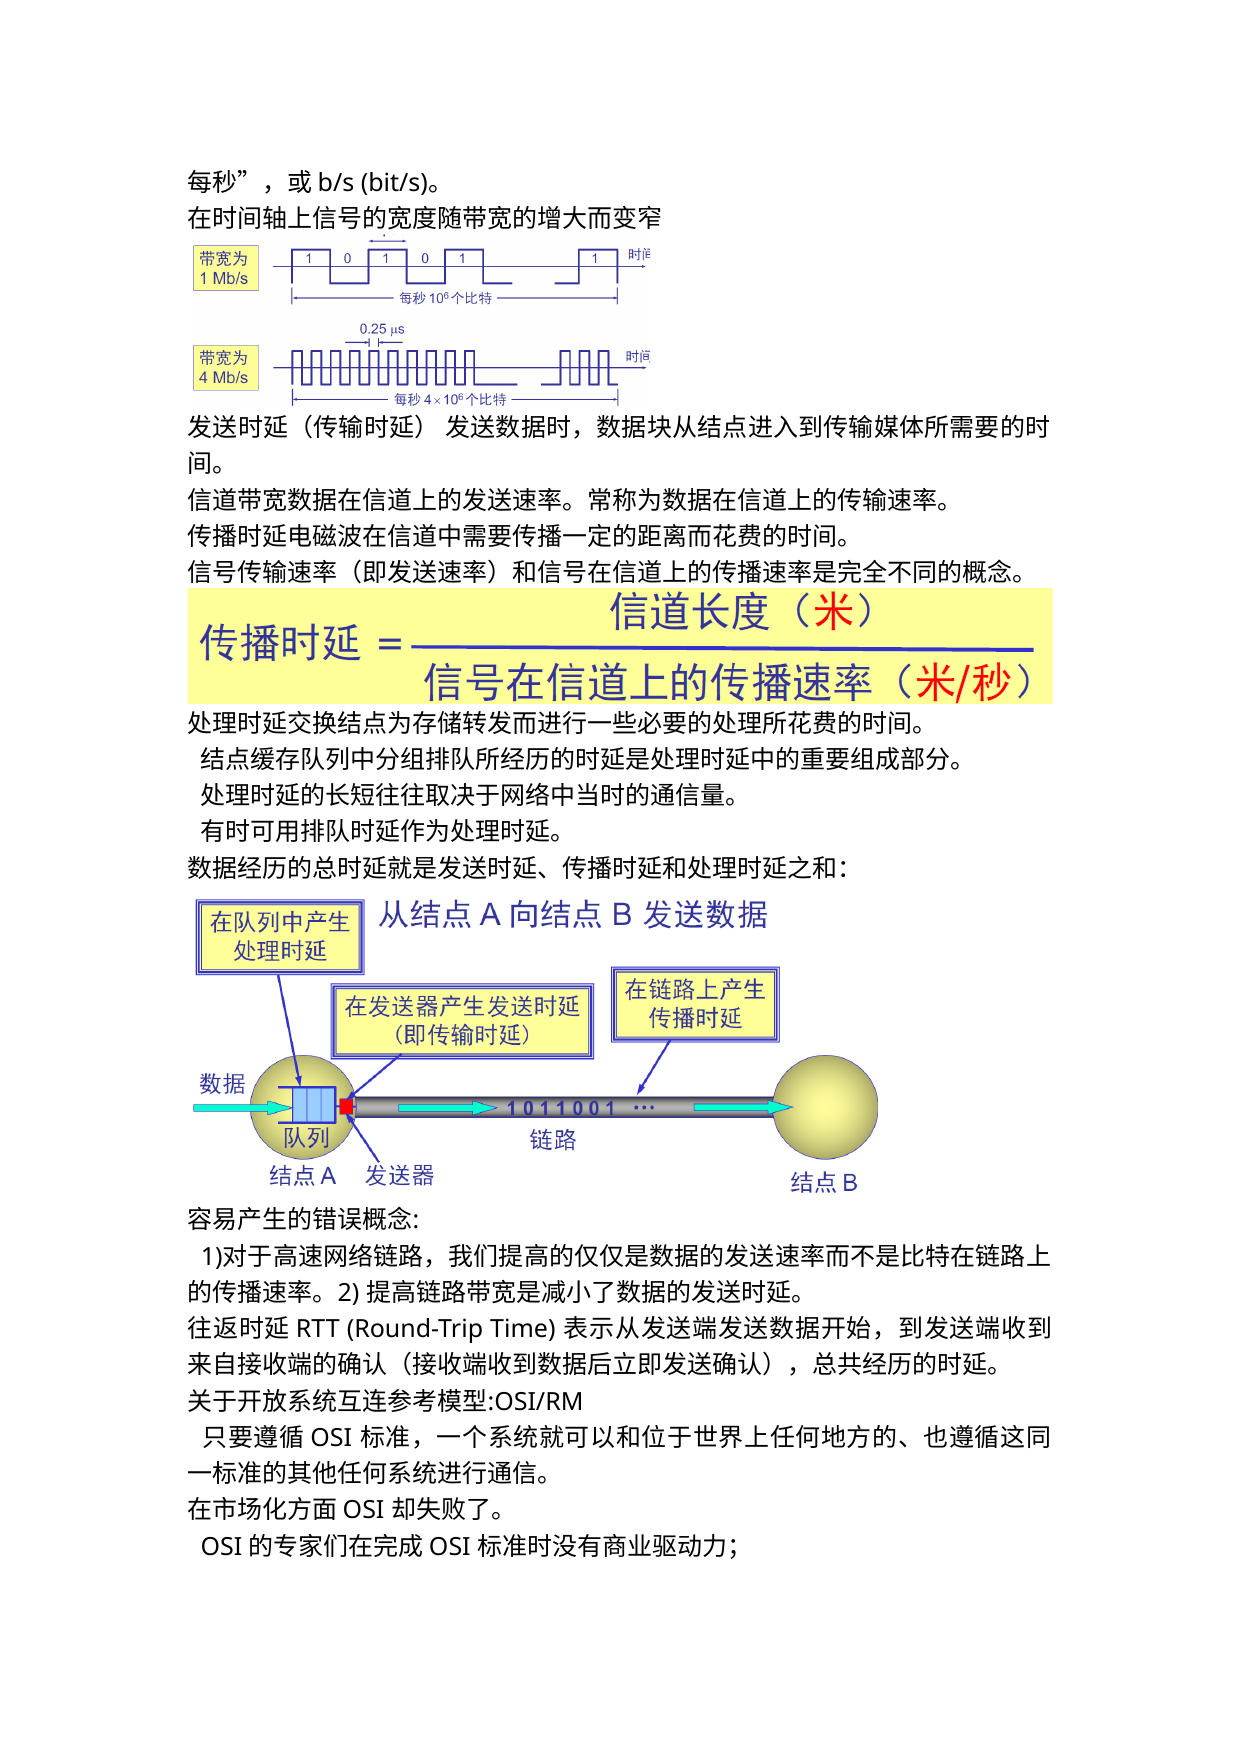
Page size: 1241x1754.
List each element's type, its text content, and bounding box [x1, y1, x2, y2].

text 1)对于高速网络链路，我们提高的仅仅是数据的发送速率而不是比特在链路上的传播速率。2) 提高链路带宽是减小了数据的发送时延。 [187, 1236, 1053, 1308]
text 只要遵循OSI 标准，一个系统就可以和位于世界上任何地方的、也遵循这同一标准的其他任何系统进行通信。 [187, 1417, 1053, 1490]
text 在市场化方面OSI 却失败了。 [187, 1490, 1053, 1526]
text 结点缓存队列中分组排队所经历的时延是处理时延中的重要组成部分。 [187, 739, 1053, 776]
text 信号传输速率（即发送速率）和信号在信道上的传播速率是完全不同的概念。 [187, 553, 1053, 588]
text 关于开放系统互连参考模型:OSI/RM [187, 1381, 1053, 1417]
text 传播时延电磁波在信道中需要传播一定的距离而花费的时间。 [187, 516, 1053, 553]
text 有时可用排队时延作为处理时延。 [187, 812, 1053, 848]
text 容易产生的错误概念: [187, 1200, 1053, 1236]
text 处理时延的长短往往取决于网络中当时的通信量。 [187, 776, 1053, 812]
text 发送时延（传输时延） 发送数据时，数据块从结点进入到传输媒体所需要的时间。 [187, 408, 1053, 480]
text OSI 的专家们在完成OSI 标准时没有商业驱动力； [187, 1526, 1053, 1562]
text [187, 162, 1053, 198]
text 处理时延交换结点为存储转发而进行一些必要的处理所花费的时间。 [187, 704, 1053, 739]
text 信道带宽数据在信道上的发送速率。常称为数据在信道上的传输速率。 [187, 480, 1053, 516]
picture [187, 234, 650, 408]
picture [187, 884, 879, 1200]
picture [187, 588, 1053, 704]
text 在时间轴上信号的宽度随带宽的增大而变窄 [187, 198, 1053, 234]
text 往返时延RTT (Round-Trip Time) 表示从发送端发送数据开始，到发送端收到来自接收端的确认（接收端收到数据后立即发送确认），总共经历的时延。 [187, 1308, 1053, 1381]
text 数据经历的总时延就是发送时延、传播时延和处理时延之和： [187, 848, 1053, 884]
